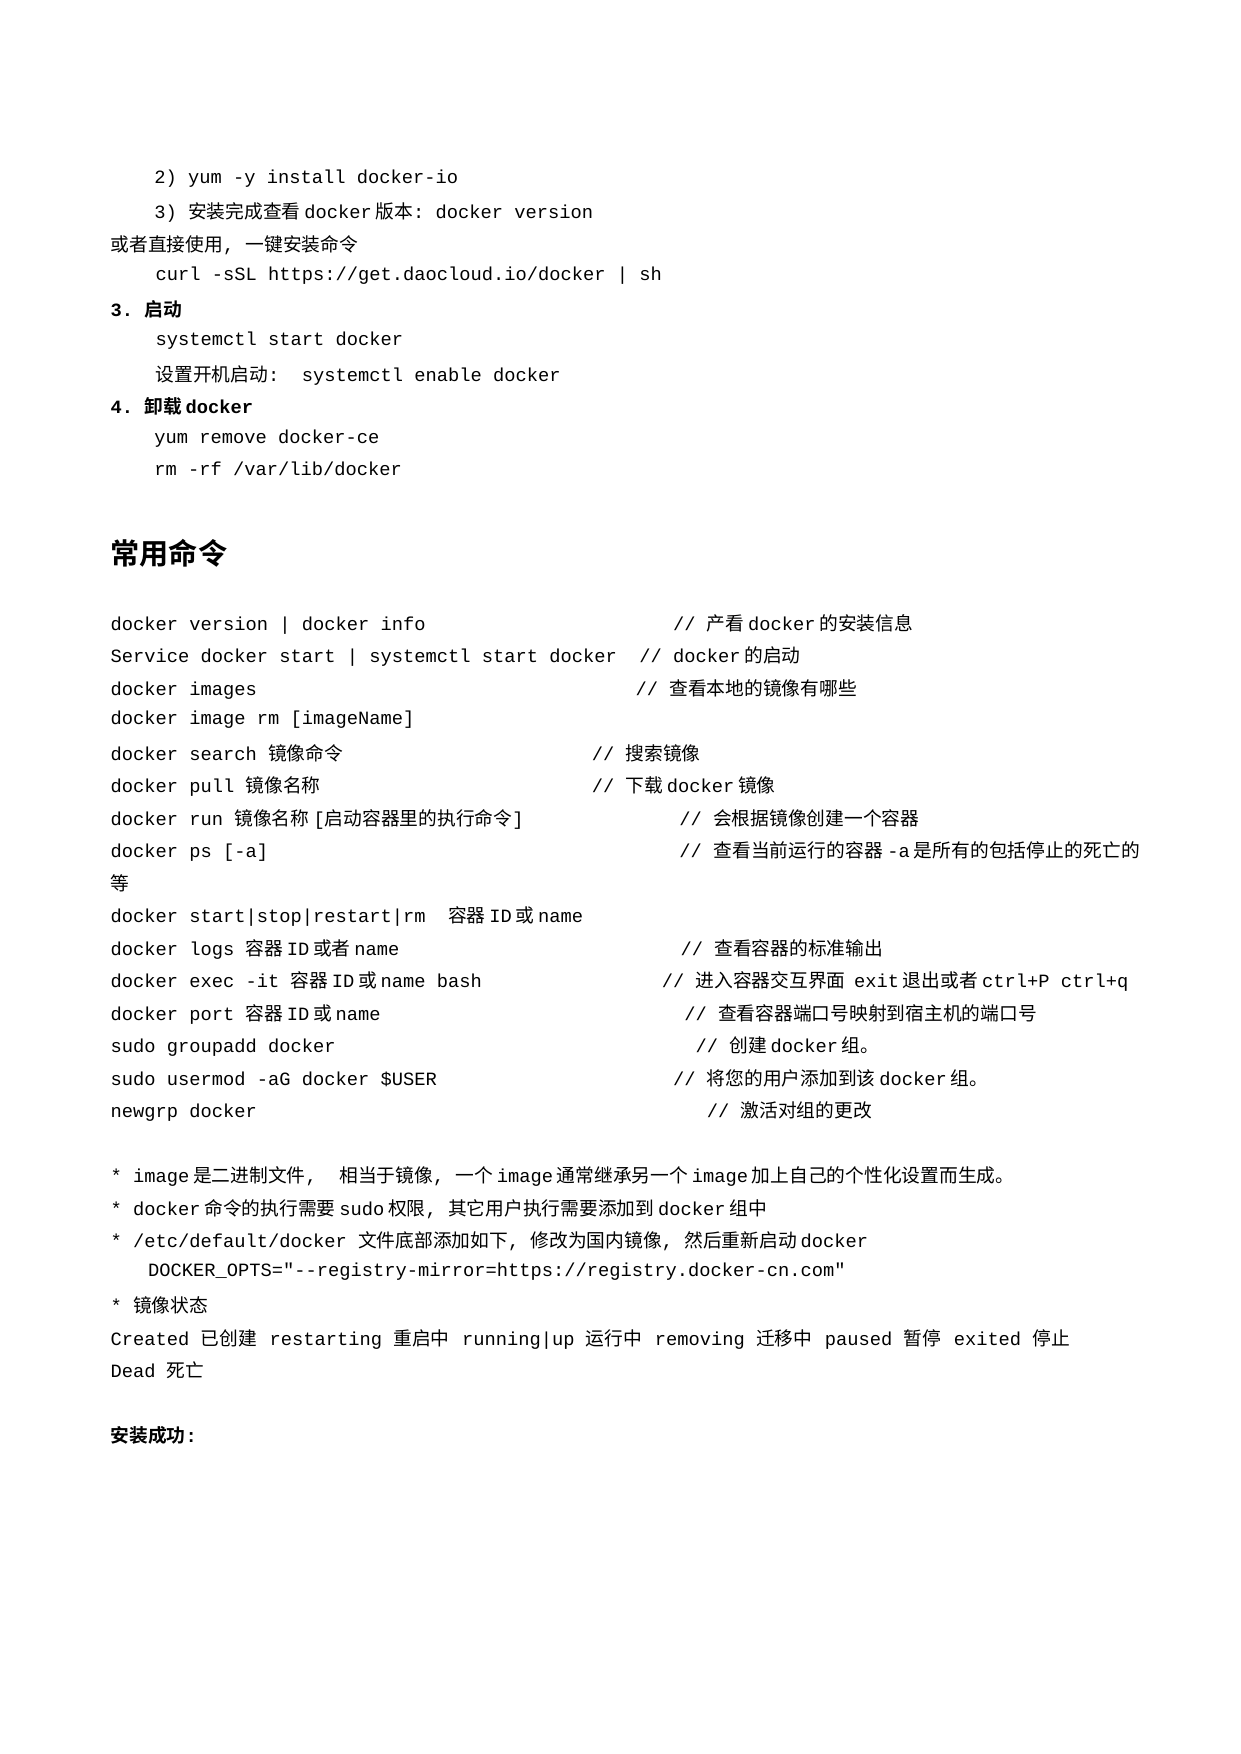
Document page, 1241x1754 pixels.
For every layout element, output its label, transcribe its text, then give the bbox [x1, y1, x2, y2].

text docker version | docker info // 产看docker的安装信息 [110, 606, 1139, 638]
list docker exec -it 容器ID或name bash // 进入容器交互界面 exit退出或者 ctrl+P ctrl+q [110, 963, 1139, 996]
list docker images // 查看本地的镜像有哪些 [110, 671, 1139, 703]
list 2) yum -y install docker-io [110, 162, 1139, 194]
list 3) 安装完成查看docker版本: docker version [110, 194, 1139, 227]
text Service docker start | systemctl start docker // docker的启动 [110, 638, 1139, 671]
list systemctl start docker [110, 324, 1139, 357]
list DOCKER_OPTS="--registry-mirror=https://registry.docker-cn.com" [110, 1256, 1139, 1288]
list * 镜像状态 [110, 1288, 1139, 1321]
list 3. 启动 [110, 292, 1139, 324]
list 4. 卸载docker [110, 389, 1139, 422]
list docker port 容器ID或name // 查看容器端口号映射到宿主机的端口号 [110, 996, 1139, 1028]
list docker pull 镜像名称 // 下载docker镜像 [110, 768, 1139, 801]
list docker search 镜像命令 // 搜索镜像 [110, 736, 1139, 768]
list rm -rf /var/lib/docker [110, 454, 1139, 487]
text * image是二进制文件, 相当于镜像, 一个image通常继承另一个image加上自己的个性化设置而生成。 [110, 1158, 1139, 1191]
list 设置开机启动: systemctl enable docker [110, 357, 1139, 389]
list Dead 死亡 [110, 1353, 1139, 1386]
list sudo usermod -aG docker $USER // 将您的用户添加到该docker组。 [110, 1061, 1139, 1093]
list curl -sSL https://get.daocloud.io/docker | sh [110, 259, 1139, 292]
list docker logs 容器ID或者name // 查看容器的标准输出 [110, 931, 1139, 963]
list 安装成功: [110, 1418, 1139, 1451]
list docker run 镜像名称 [启动容器里的执行命令] // 会根据镜像创建一个容器 [110, 801, 1139, 833]
list * /etc/default/docker 文件底部添加如下, 修改为国内镜像, 然后重新启动docker [110, 1223, 1139, 1256]
list 或者直接使用, 一键安装命令 [110, 227, 1139, 259]
list * docker命令的执行需要sudo权限, 其它用户执行需要添加到docker组中 [110, 1191, 1139, 1223]
subtitle 常用命令 [110, 519, 1139, 584]
list docker image rm [imageName] [110, 703, 1139, 736]
list yum remove docker-ce [110, 422, 1139, 454]
list Created 已创建 restarting 重启中 running|up 运行中 removing 迁移中 paused 暂停 exited 停止 [110, 1321, 1139, 1353]
list newgrp docker // 激活对组的更改 [110, 1093, 1139, 1126]
list docker ps [-a] // 查看当前运行的容器 -a是所有的包括停止的死亡的等 [110, 833, 1139, 898]
list docker start|stop|restart|rm 容器ID或name [110, 898, 1139, 931]
list sudo groupadd docker // 创建docker组。 [110, 1028, 1139, 1061]
